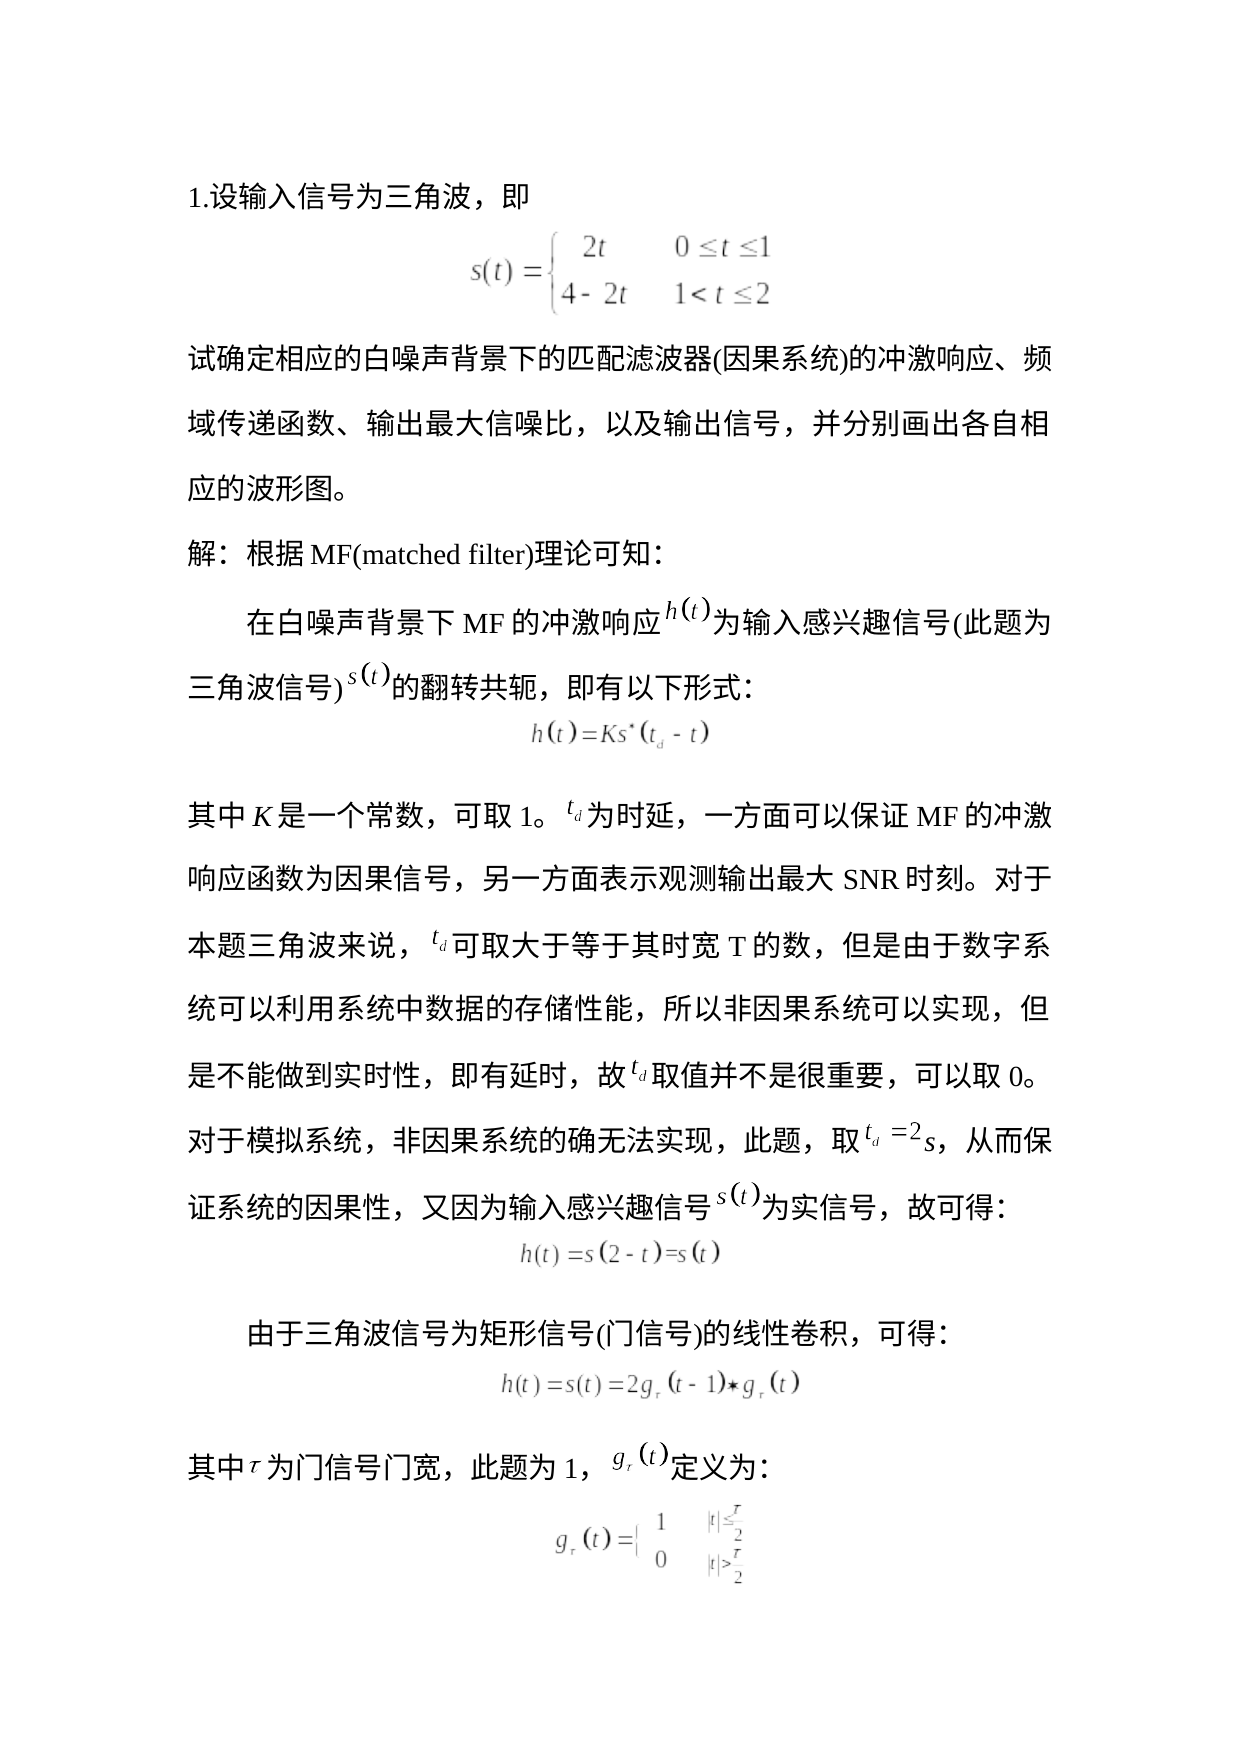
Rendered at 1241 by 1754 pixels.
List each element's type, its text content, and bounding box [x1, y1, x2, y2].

text 在白噪声背景下MF的冲激响应为输入感兴趣信号(此题为三角波信号)的翻转共轭，即有以下形式： [187, 584, 1053, 714]
text 其中K是一个常数，可取1。为时延，一方面可以保证MF的冲激响应函数为因果信号，另一方面表示观测输出最大SNR时刻。对于本题三角波来说，可取大于等于其时宽T的数，但是由于数字系统可以利用系统中数据的存储性能，所以非因果系统可以实现，但是不能做到实时性，即有延时，故取值并不是很重要，可以取0。对于模拟系统，非因果系统的确无法实现，此题，取s，从而保证系统的因果性，又因为输入感兴趣信号为实信号，故可得： [187, 779, 1053, 1234]
text 由于三角波信号为矩形信号(门信号)的线性卷积，可得： [187, 1299, 1053, 1364]
text 解：根据MF(matched filter)理论可知： [187, 519, 1053, 584]
text 其中为门信号门宽，此题为1，定义为： [187, 1429, 1053, 1494]
text 试确定相应的白噪声背景下的匹配滤波器(因果系统)的冲激响应、频域传递函数、输出最大信噪比，以及输出信号，并分别画出各自相应的波形图。 [187, 324, 1053, 519]
text 1.设输入信号为三角波，即 [187, 162, 1053, 227]
